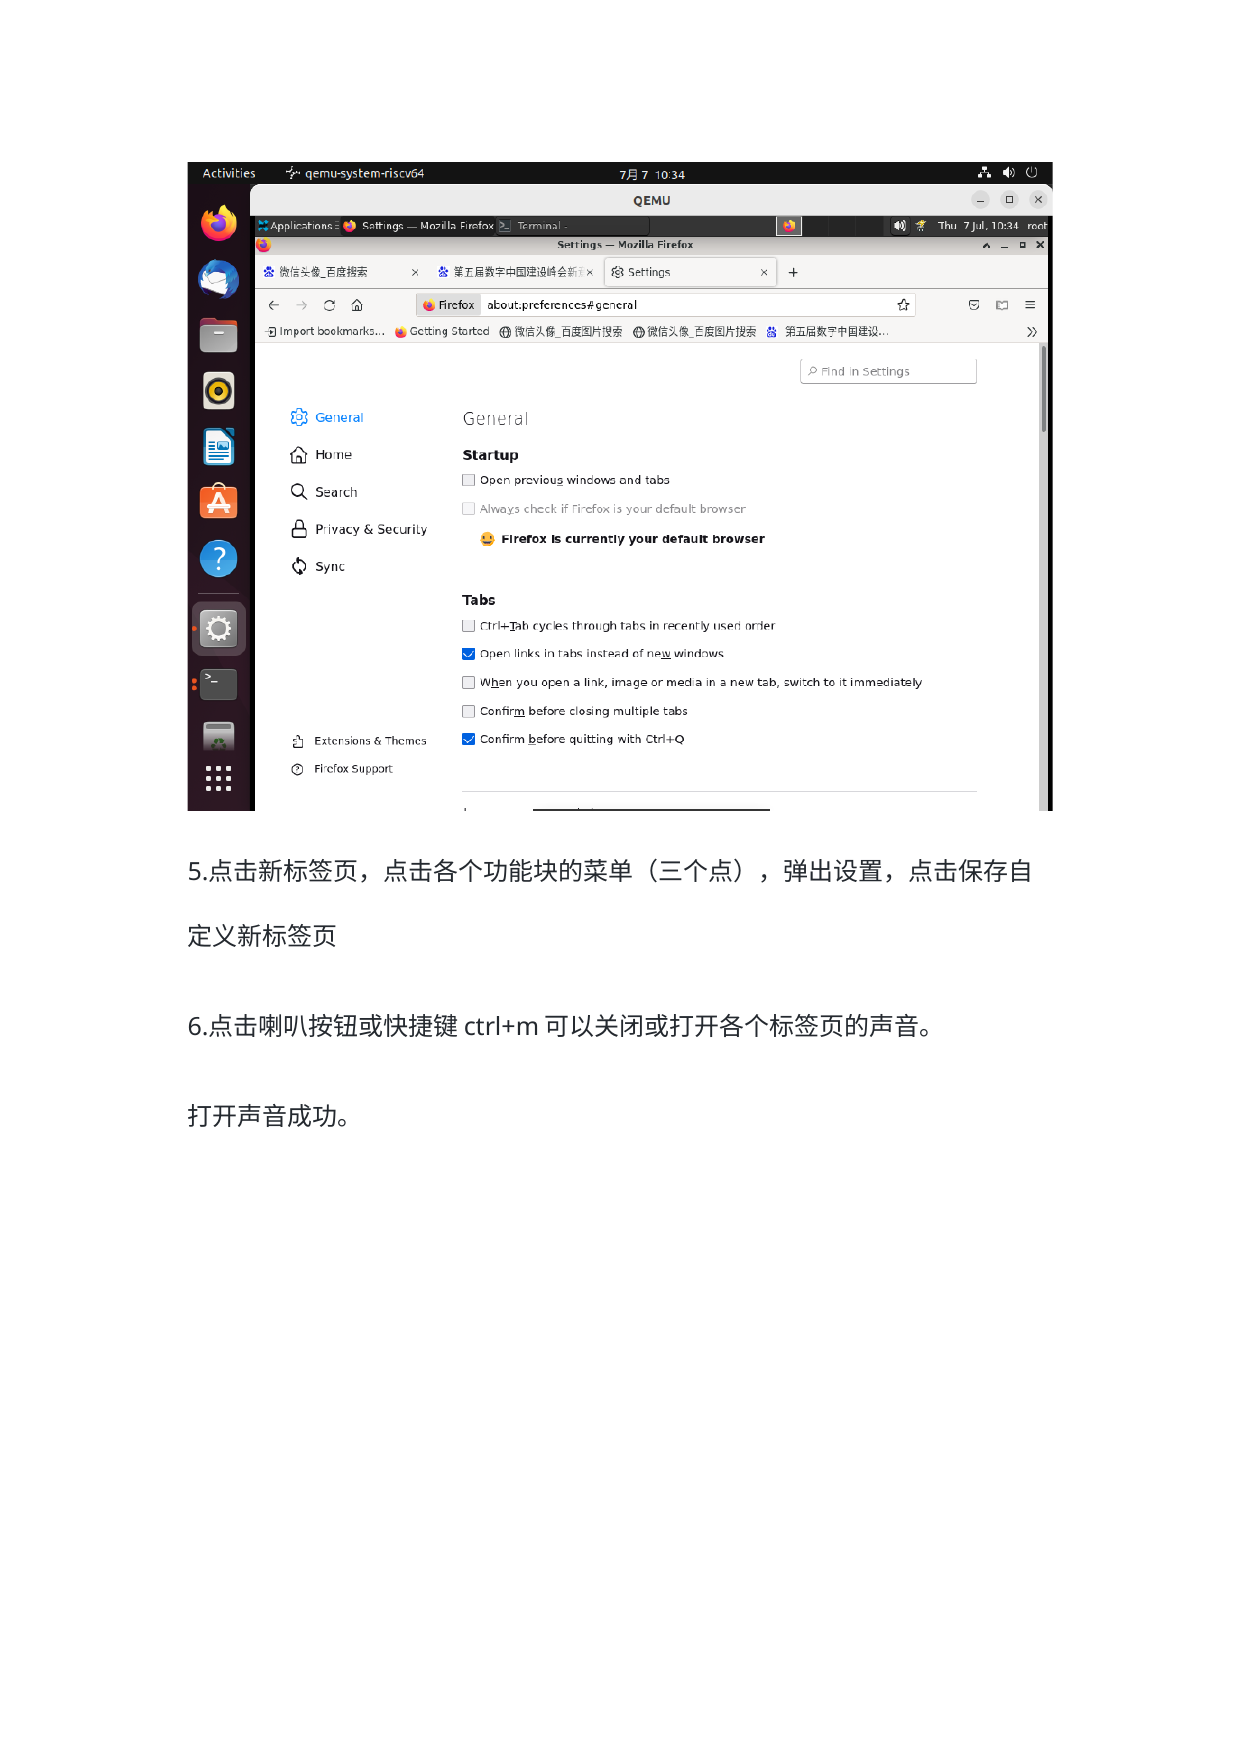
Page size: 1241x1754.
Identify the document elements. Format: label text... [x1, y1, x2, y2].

text 5.点击新标签页，点击各个功能块的菜单（三个点），弹出设置，点击保存自定义新标签页 [187, 837, 1053, 967]
text 打开声音成功。 [187, 1082, 1053, 1147]
text 6.点击喇叭按钮或快捷键ctrl+m可以关闭或打开各个标签页的声音。 [187, 992, 1053, 1057]
picture [187, 162, 1053, 811]
